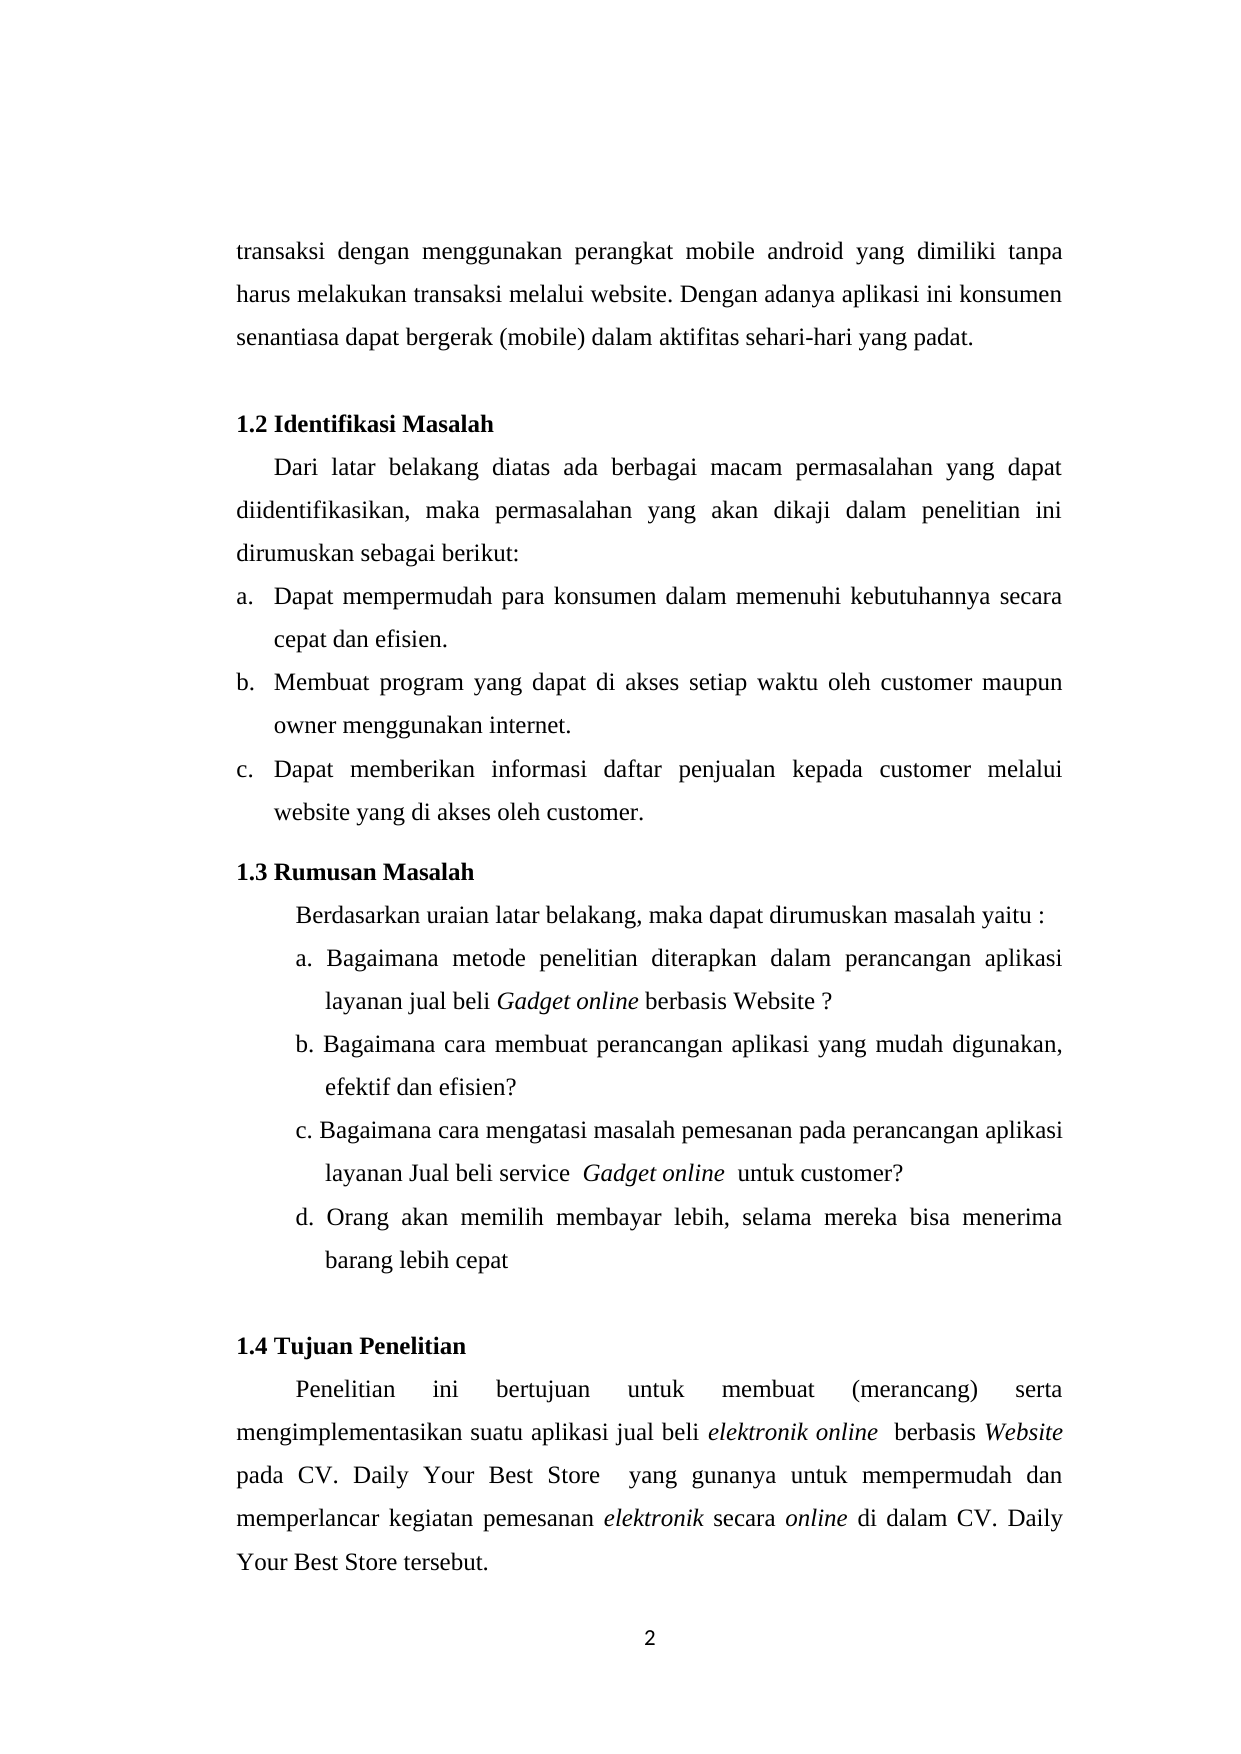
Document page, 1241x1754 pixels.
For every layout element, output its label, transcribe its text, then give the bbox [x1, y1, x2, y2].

list Dapat memberikan informasi daftar penjualan kepada customer melalui website yang di akses oleh customer. [236, 754, 1063, 826]
text Penelitian ini bertujuan untuk membuat (merancang) serta mengimplementasikan suatu aplikasi jual beli elektronik online berbasis Website pada CV. Daily Your Best Store yang gunanya untuk mempermudah dan memperlancar kegiatan pemesanan elektronik secara online di dalam CV. Daily Your Best Store tersebut. [236, 1374, 1063, 1575]
text b. Bagaimana cara membuat perancangan aplikasi yang mudah digunakan, efektif dan efisien? [295, 1029, 1063, 1101]
text Berdasarkan uraian latar belakang, maka dapat dirumuskan masalah yaitu : [236, 900, 1063, 928]
text Dari latar belakang diatas ada berbagai macam permasalahan yang dapat diidentifikasikan, maka permasalahan yang akan dikaji dalam penelitian ini dirumuskan sebagai berikut: [236, 452, 1063, 567]
text c. Bagaimana cara mengatasi masalah pemesanan pada perancangan aplikasi layanan Jual beli service Gadget online untuk customer? [295, 1115, 1063, 1187]
subtitle 1.2 Identifikasi Masalah [236, 409, 1063, 437]
list Dapat mempermudah para konsumen dalam memenuhi kebutuhannya secara cepat dan efisien. [236, 581, 1063, 653]
subtitle 1.3 Rumusan Masalah [236, 857, 1063, 885]
subtitle 1.4 Tujuan Penelitian [236, 1331, 1063, 1360]
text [236, 236, 1063, 351]
list Membuat program yang dapat di akses setiap waktu oleh customer maupun owner menggunakan internet. [236, 667, 1063, 739]
text a. Bagaimana metode penelitian diterapkan dalam perancangan aplikasi layanan jual beli Gadget online berbasis Website ? [295, 943, 1063, 1015]
text d. Orang akan memilih membayar lebih, selama mereka bisa menerima barang lebih cepat [295, 1202, 1063, 1273]
